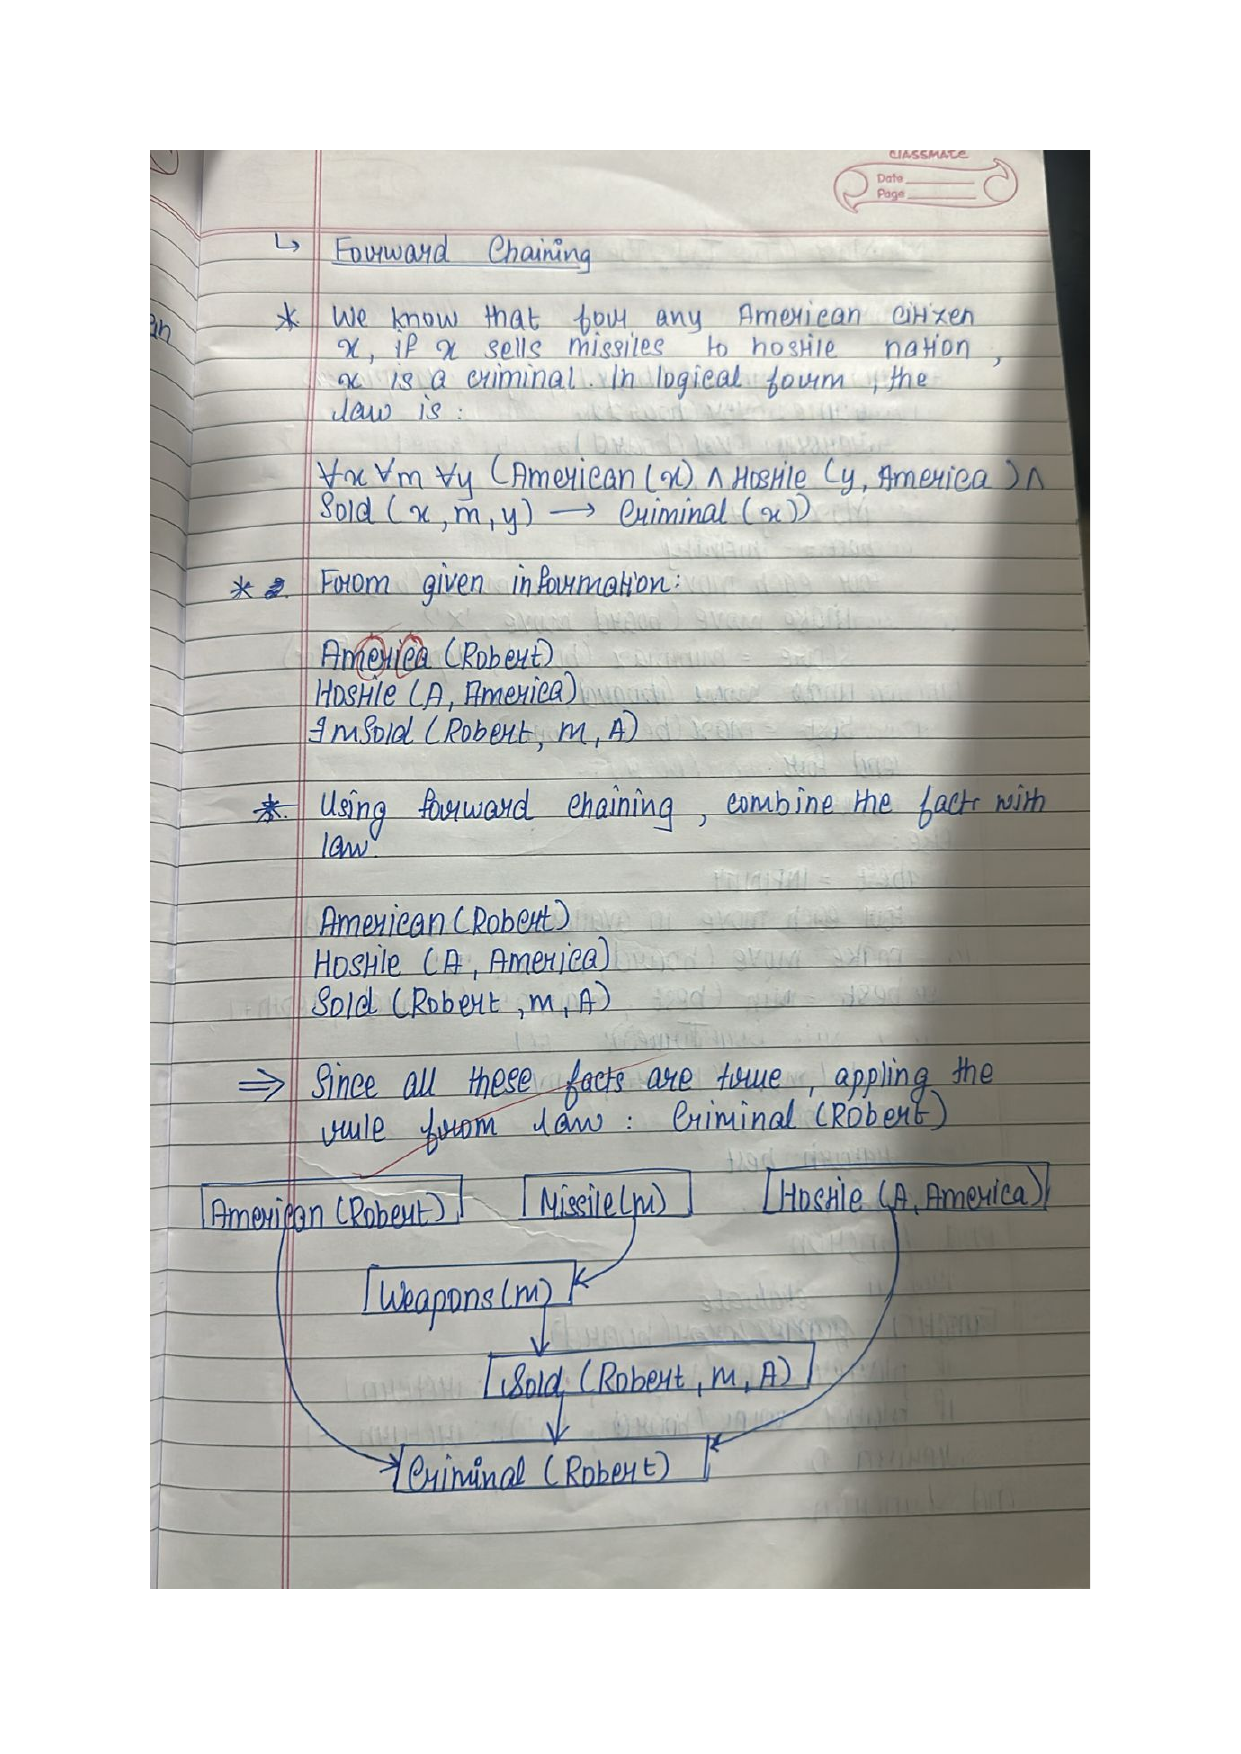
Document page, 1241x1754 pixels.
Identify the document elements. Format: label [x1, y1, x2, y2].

picture [150, 150, 1091, 1589]
